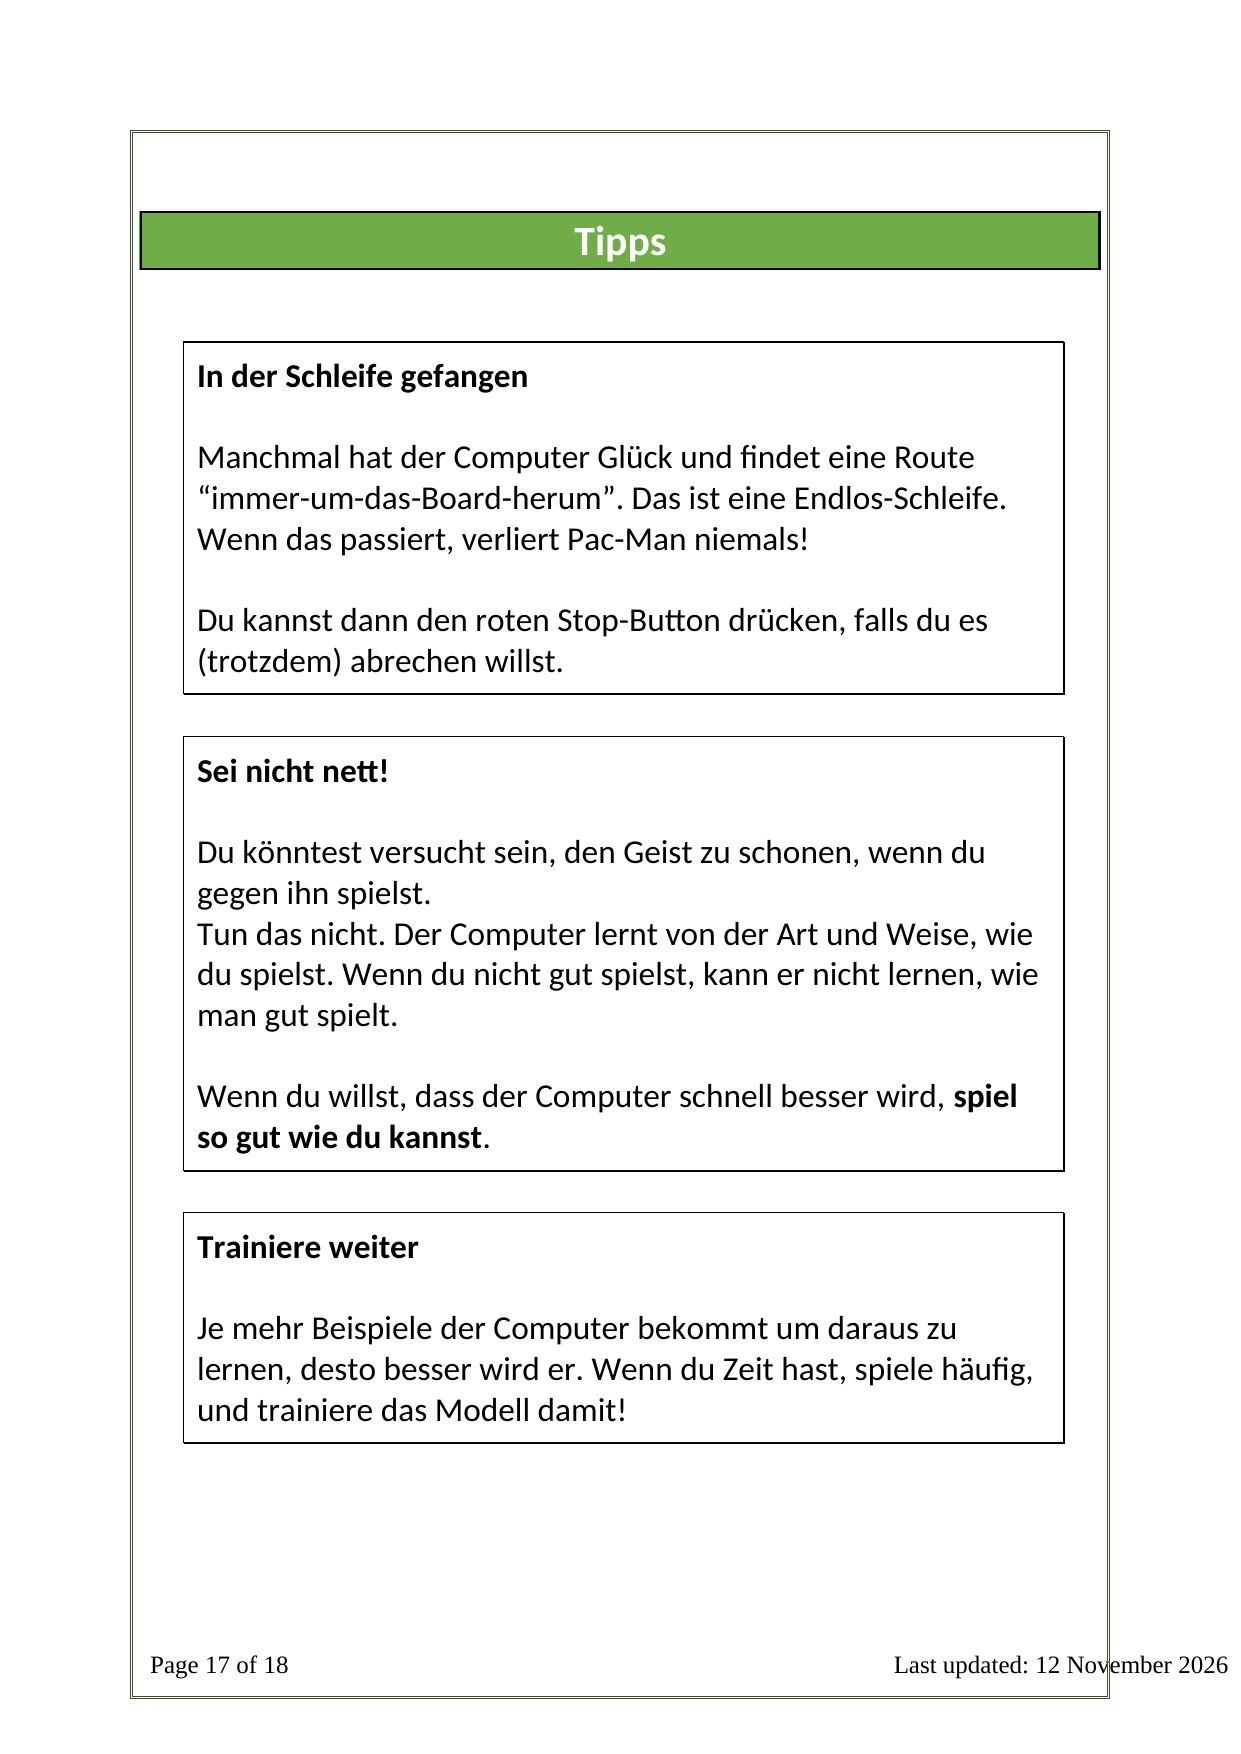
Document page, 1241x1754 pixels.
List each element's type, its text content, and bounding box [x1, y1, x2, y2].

text Manchmal hat der Computer Glück und findet eine Route “immer-um-das-Board-herum”. Das ist eine Endlos-Schleife. Wenn das passiert, verliert Pac-Man niemals! [184, 423, 1063, 559]
text Trainiere weiter [184, 1213, 1063, 1267]
text Sei nicht nett! [184, 737, 1063, 790]
text Tun das nicht. Der Computer lernt von der Art und Weise, wie du spielst. Wenn du nicht gut spielst, kann er nicht lernen, wie man gut spielt. [184, 899, 1063, 1035]
text In der Schleife gefangen [184, 343, 1063, 396]
text Du könntest versucht sein, den Geist zu schonen, wenn du gegen ihn spielst. [184, 818, 1063, 899]
text Du kannst dann den roten Stop-Button drücken, falls du es (trotzdem) abrechen willst. [184, 586, 1063, 693]
text Tipps [142, 213, 1098, 268]
text Je mehr Beispiele der Computer bekommt um daraus zu lernen, desto besser wird er. Wenn du Zeit hast, spiele häufig, und trainiere das Modell damit! [184, 1294, 1063, 1442]
text Wenn du willst, dass der Computer schnell besser wird, spiel so gut wie du kannst. [184, 1062, 1063, 1170]
